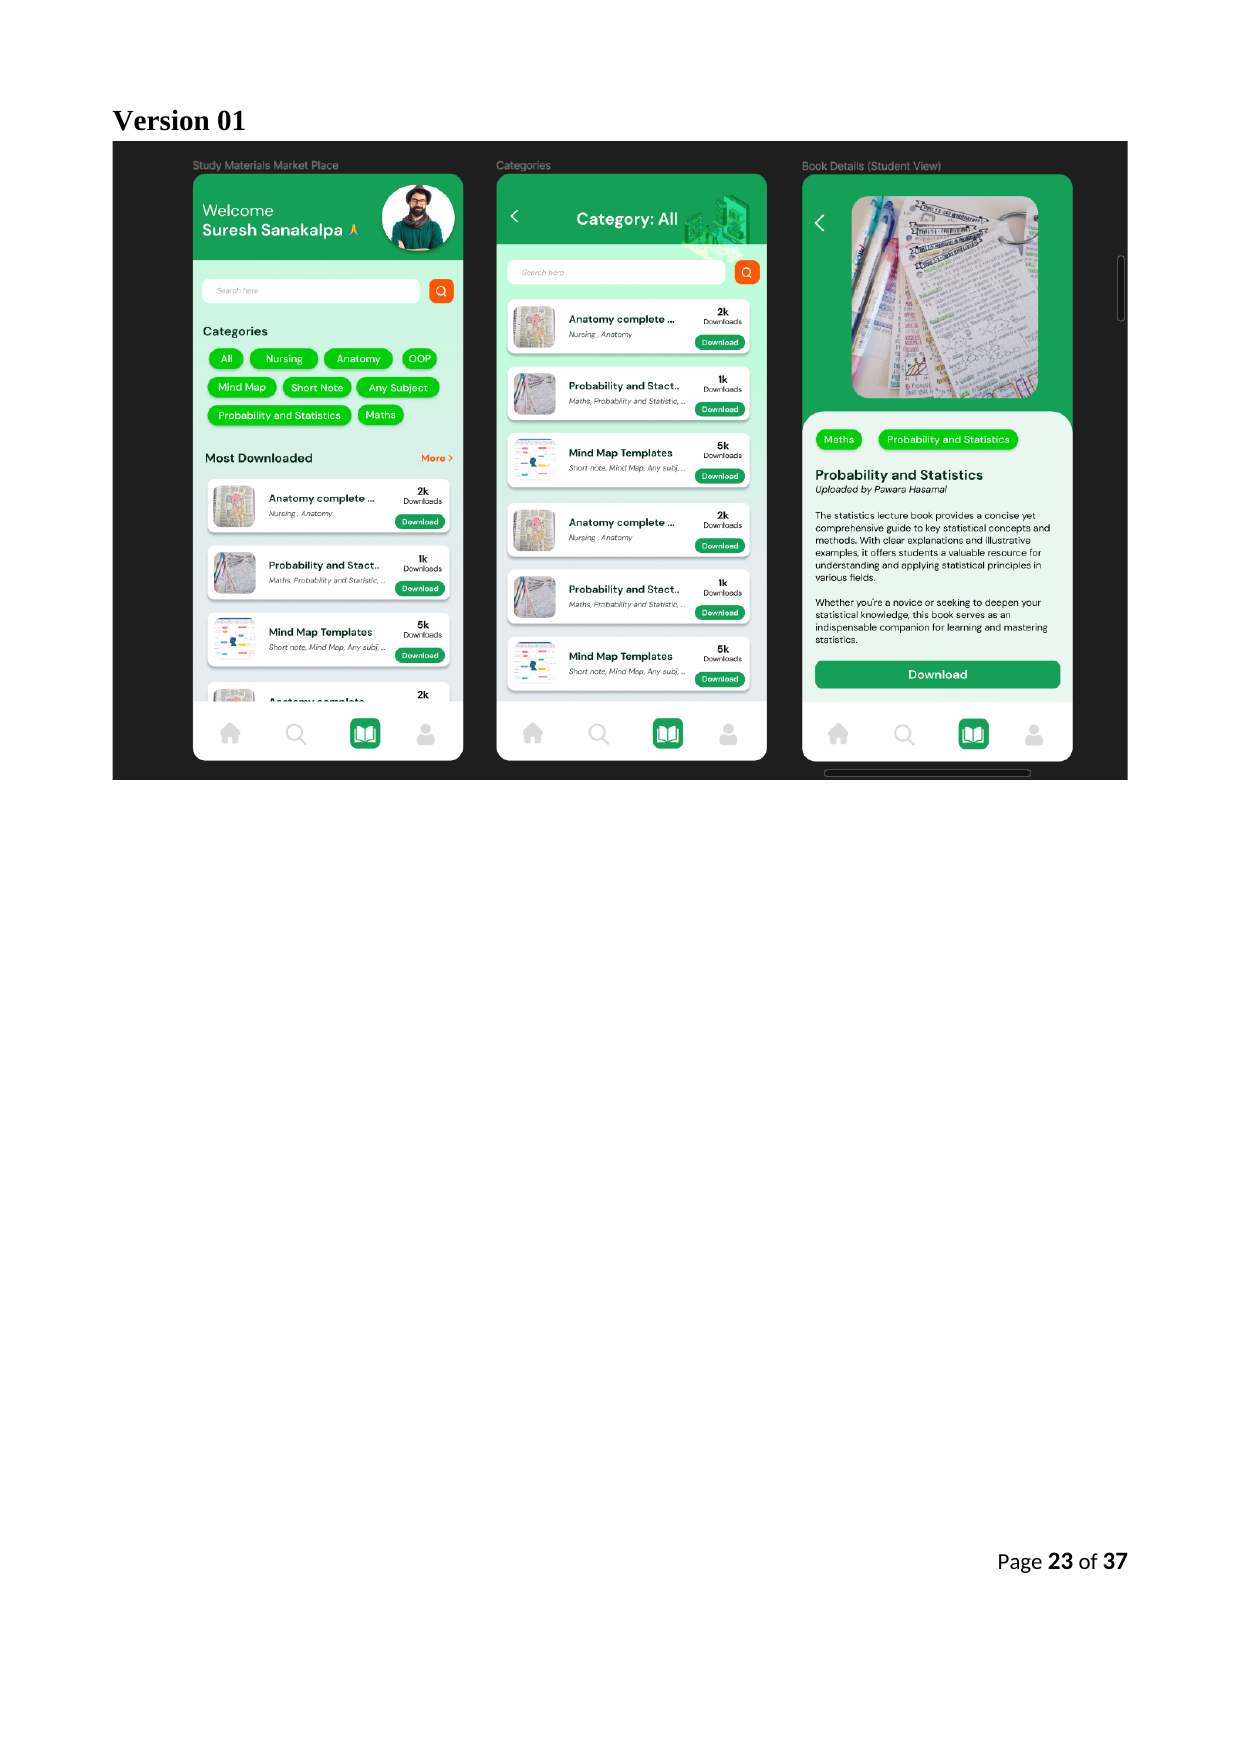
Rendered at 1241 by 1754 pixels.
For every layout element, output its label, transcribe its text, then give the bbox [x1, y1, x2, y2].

picture [112, 141, 1128, 780]
text Version 01 [112, 103, 1128, 137]
